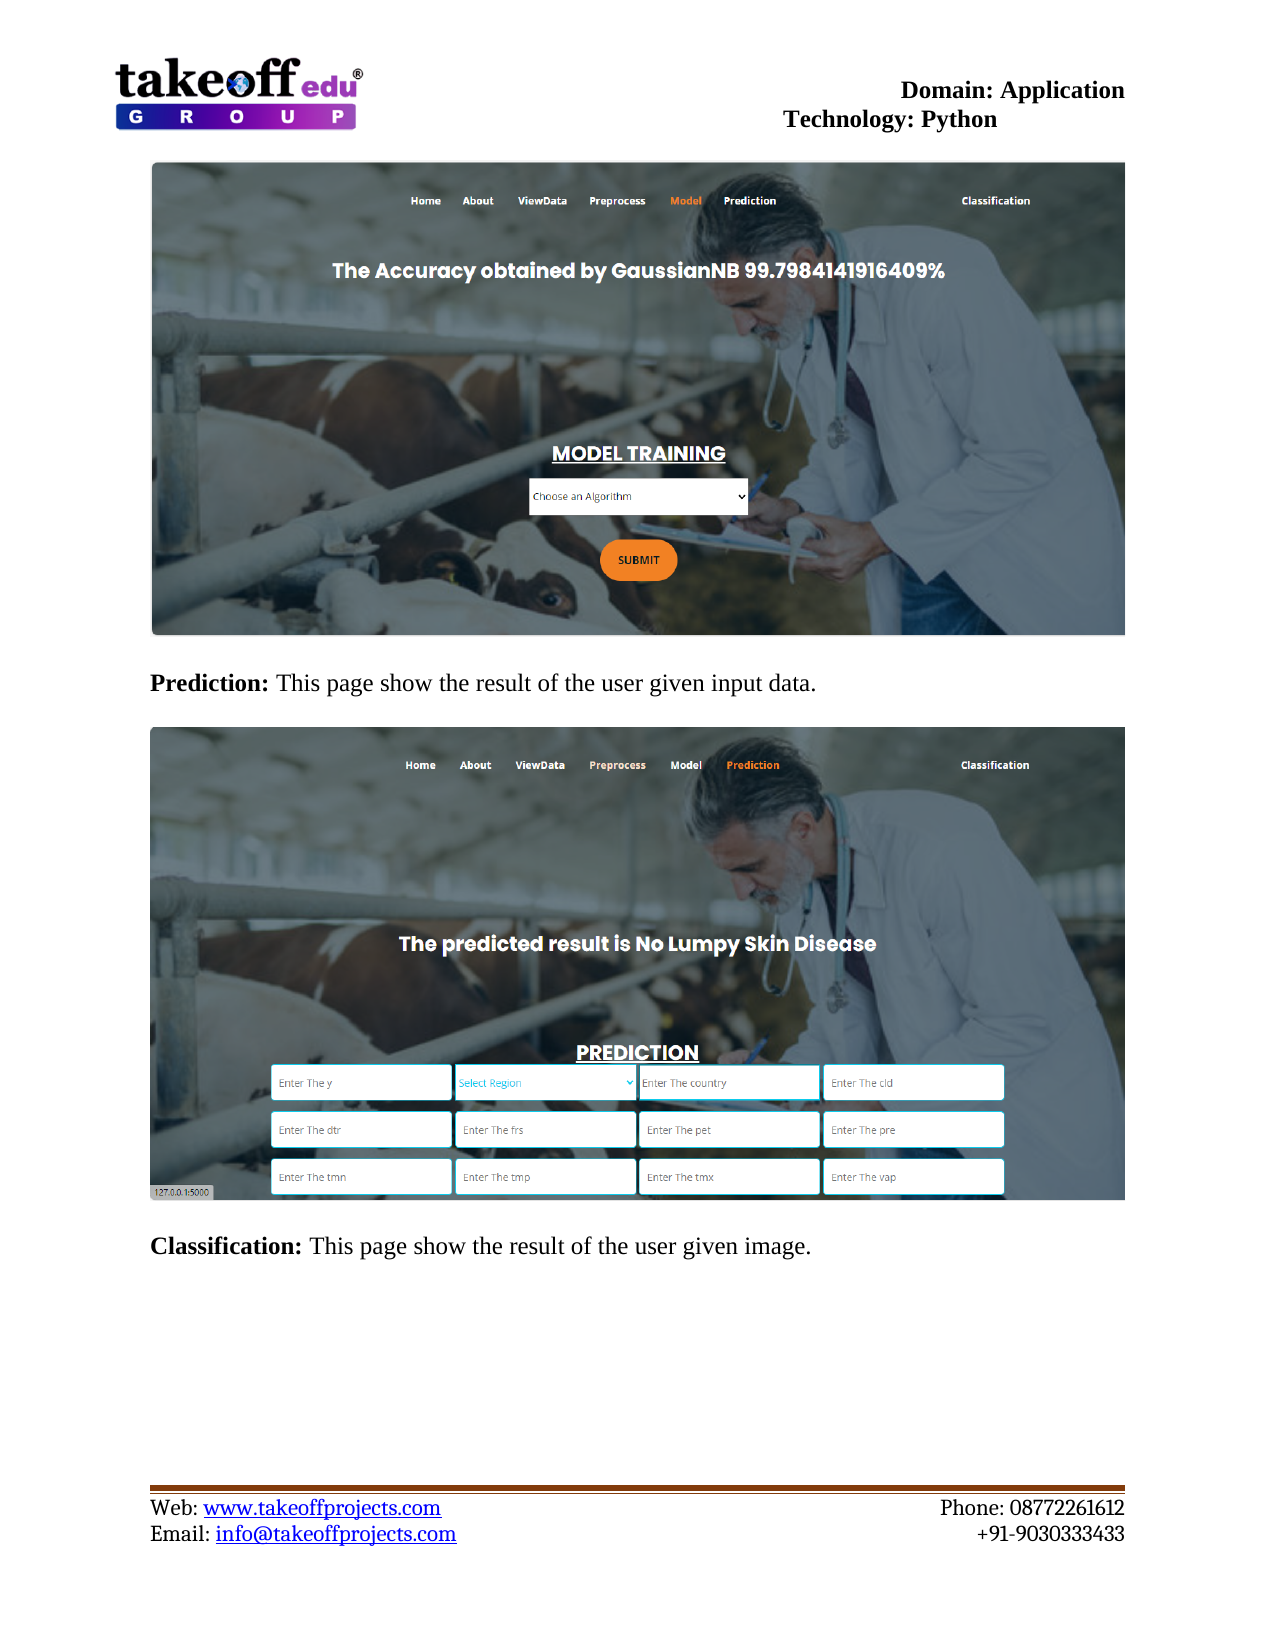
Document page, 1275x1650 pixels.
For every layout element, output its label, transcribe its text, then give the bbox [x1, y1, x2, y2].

picture [112, 53, 366, 140]
text Prediction: This page show the result of the user given input data. [150, 668, 1125, 696]
text Classification: This page show the result of the user given image. [150, 1231, 1125, 1260]
picture [150, 727, 1125, 1201]
picture [150, 160, 1125, 637]
